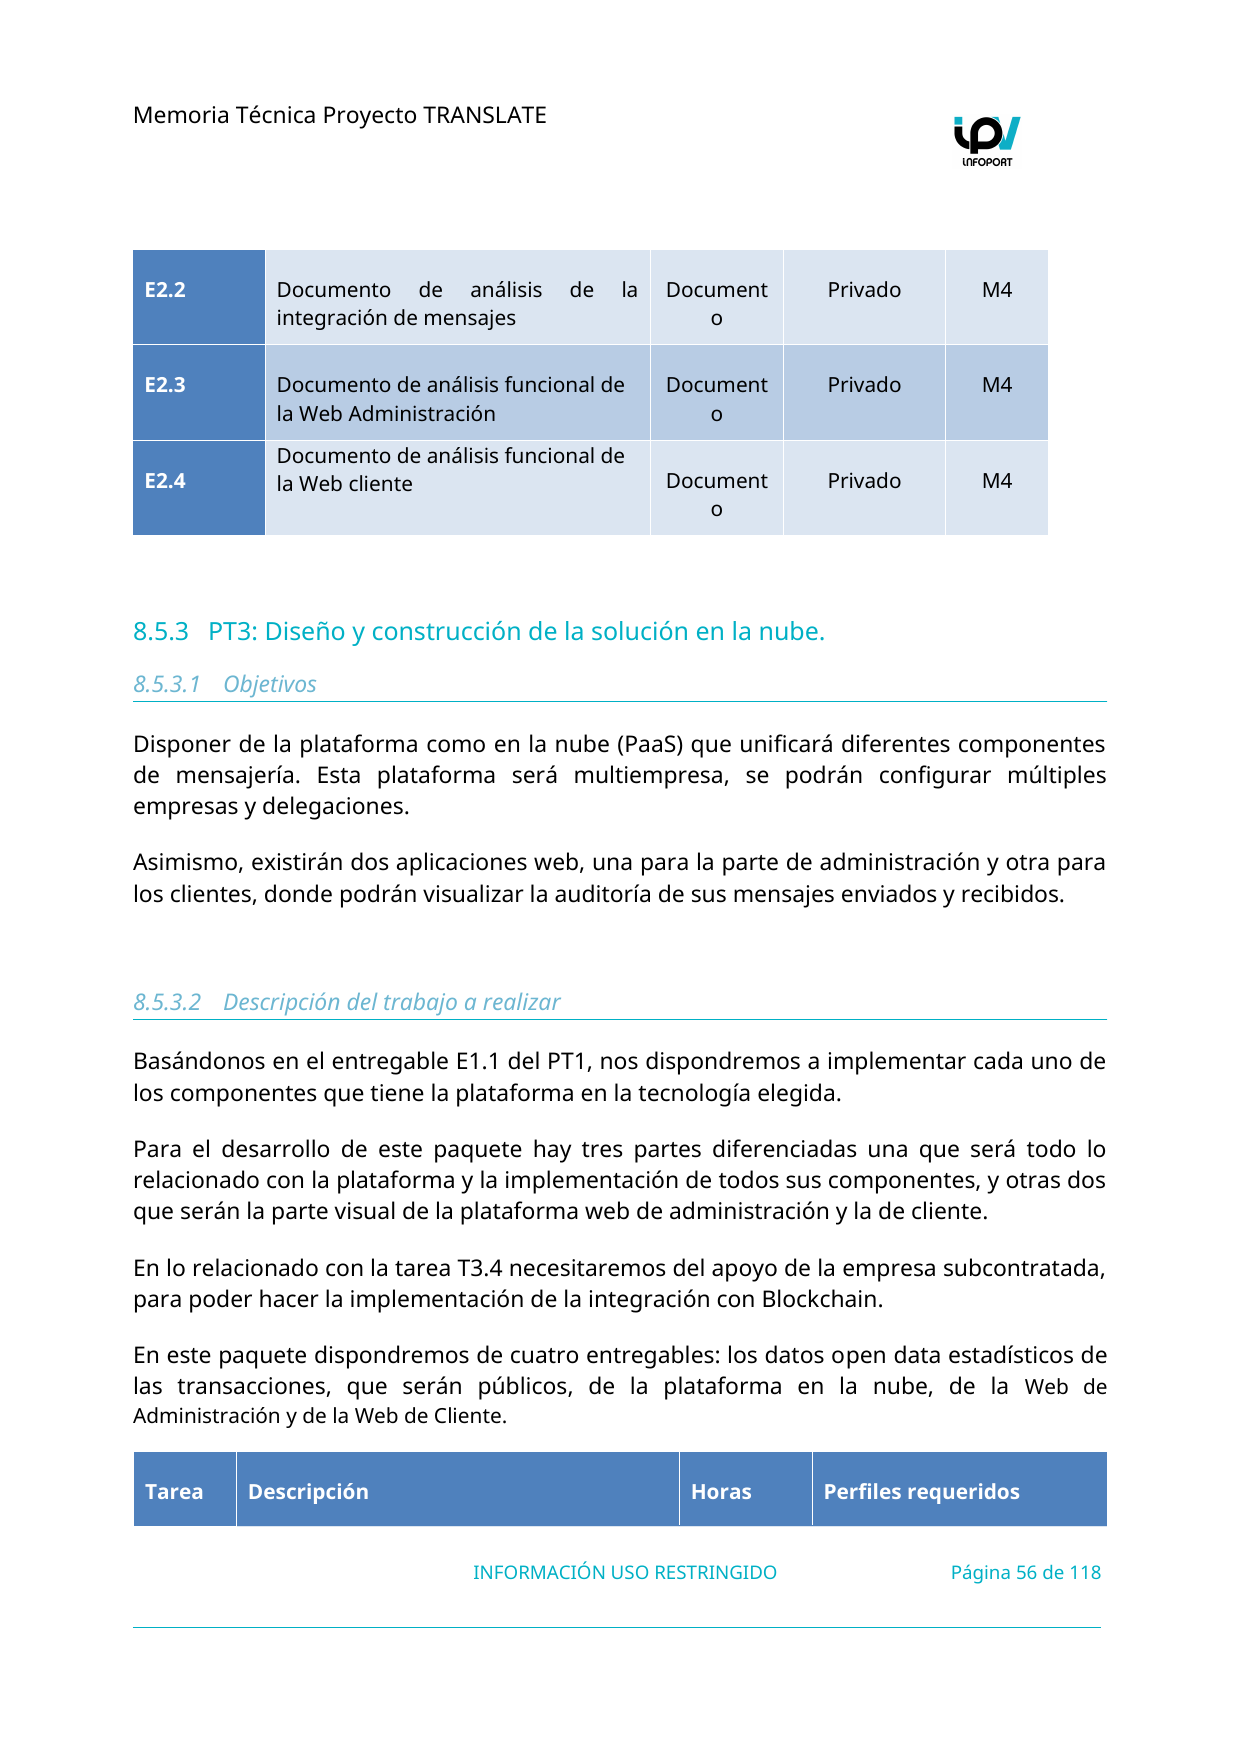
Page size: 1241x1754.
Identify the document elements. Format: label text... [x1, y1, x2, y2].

text En este paquete dispondremos de cuatro entregables: los datos open data estadísticos de las transacciones, que serán públicos, de la plataforma en la nube, de la Web de Administración y de la Web de Cliente. [133, 1339, 1107, 1430]
table_cell E2.2 [133, 250, 265, 344]
text Para el desarrollo de este paquete hay tres partes diferenciadas una que será todo lo relacionado con la plataforma y la implementación de todos sus componentes, y otras dos que serán la parte visual de la plataforma web de administración y la de cliente. [133, 1133, 1107, 1226]
table_cell Documento [651, 441, 783, 535]
table_cell Privado [784, 250, 945, 344]
table_cell M4 [946, 345, 1048, 440]
table_cell M4 [946, 441, 1048, 535]
table_cell Documento de análisis de la integración de mensajes [266, 250, 650, 344]
text Disponer de la plataforma como en la nube (PaaS) que unificará diferentes componentes de mensajería. Esta plataforma será multiempresa, se podrán configurar múltiples empresas y delegaciones. [133, 727, 1107, 821]
table_header Perfiles requeridos [812, 1452, 1107, 1526]
table_header Tarea [134, 1452, 236, 1526]
subtitle Objetivos [133, 668, 1107, 701]
table_header Horas estimadas [679, 1452, 812, 1526]
table_header Descripción [237, 1452, 679, 1526]
text Basándonos en el entregable E1.1 del PT1, nos dispondremos a implementar cada uno de los componentes que tiene la plataforma en la tecnología elegida. [133, 1045, 1107, 1108]
table_cell E2.3 [133, 345, 265, 440]
text Asimismo, existirán dos aplicaciones web, una para la parte de administración y otra para los clientes, donde podrán visualizar la auditoría de sus mensajes enviados y recibidos. [133, 846, 1107, 909]
table_cell Documento de análisis funcional de la Web Administración [266, 345, 650, 440]
table_cell Documento [651, 345, 783, 440]
table_cell M4 [946, 250, 1048, 344]
subtitle PT3: Diseño y construcción de la solución en la nube. [133, 613, 1107, 647]
table_cell Documento [651, 250, 783, 344]
table_cell Privado [784, 345, 945, 440]
table_cell Privado [784, 441, 945, 535]
table_cell E2.4 [133, 441, 265, 535]
picture [951, 114, 1023, 169]
subtitle Descripción del trabajo a realizar [133, 986, 1107, 1019]
text En lo relacionado con la tarea T3.4 necesitaremos del apoyo de la empresa subcontratada, para poder hacer la implementación de la integración con Blockchain. [133, 1251, 1107, 1314]
table_cell Documento de análisis funcional de la Web cliente [266, 441, 650, 535]
